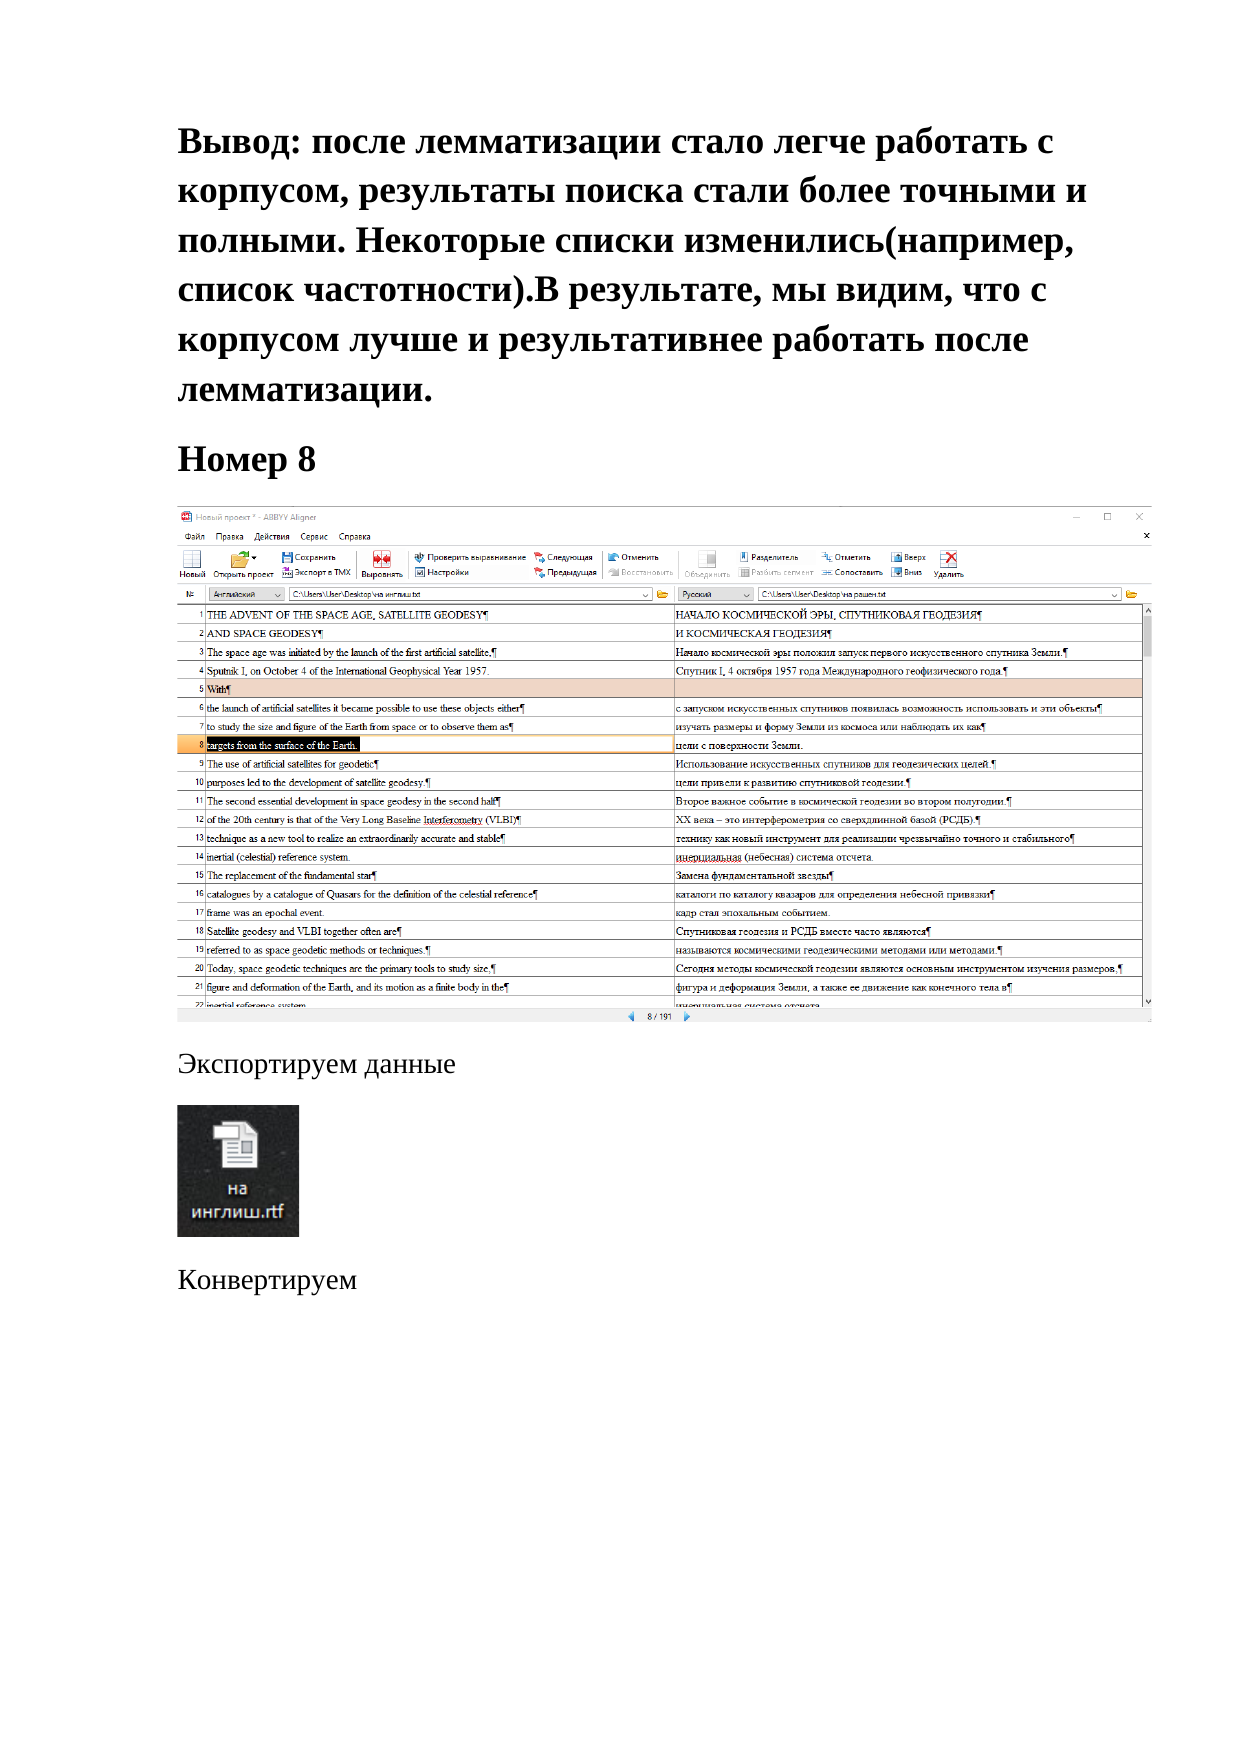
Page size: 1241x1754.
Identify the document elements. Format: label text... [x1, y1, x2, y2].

picture [177, 506, 1152, 1022]
text Конвертируем [177, 1262, 1152, 1295]
text Номер 8 [177, 436, 1152, 479]
text Экспортируем данные [177, 1046, 1152, 1080]
picture [177, 1105, 300, 1237]
text Вывод: после лемматизации стало легче работать с корпусом, результаты поиска стали более точными и полными. Некоторые списки изменились(например, список частотности).В результате, мы видим, что с корпусом лучше и результативнее работать после лемматизации. [177, 118, 1152, 409]
